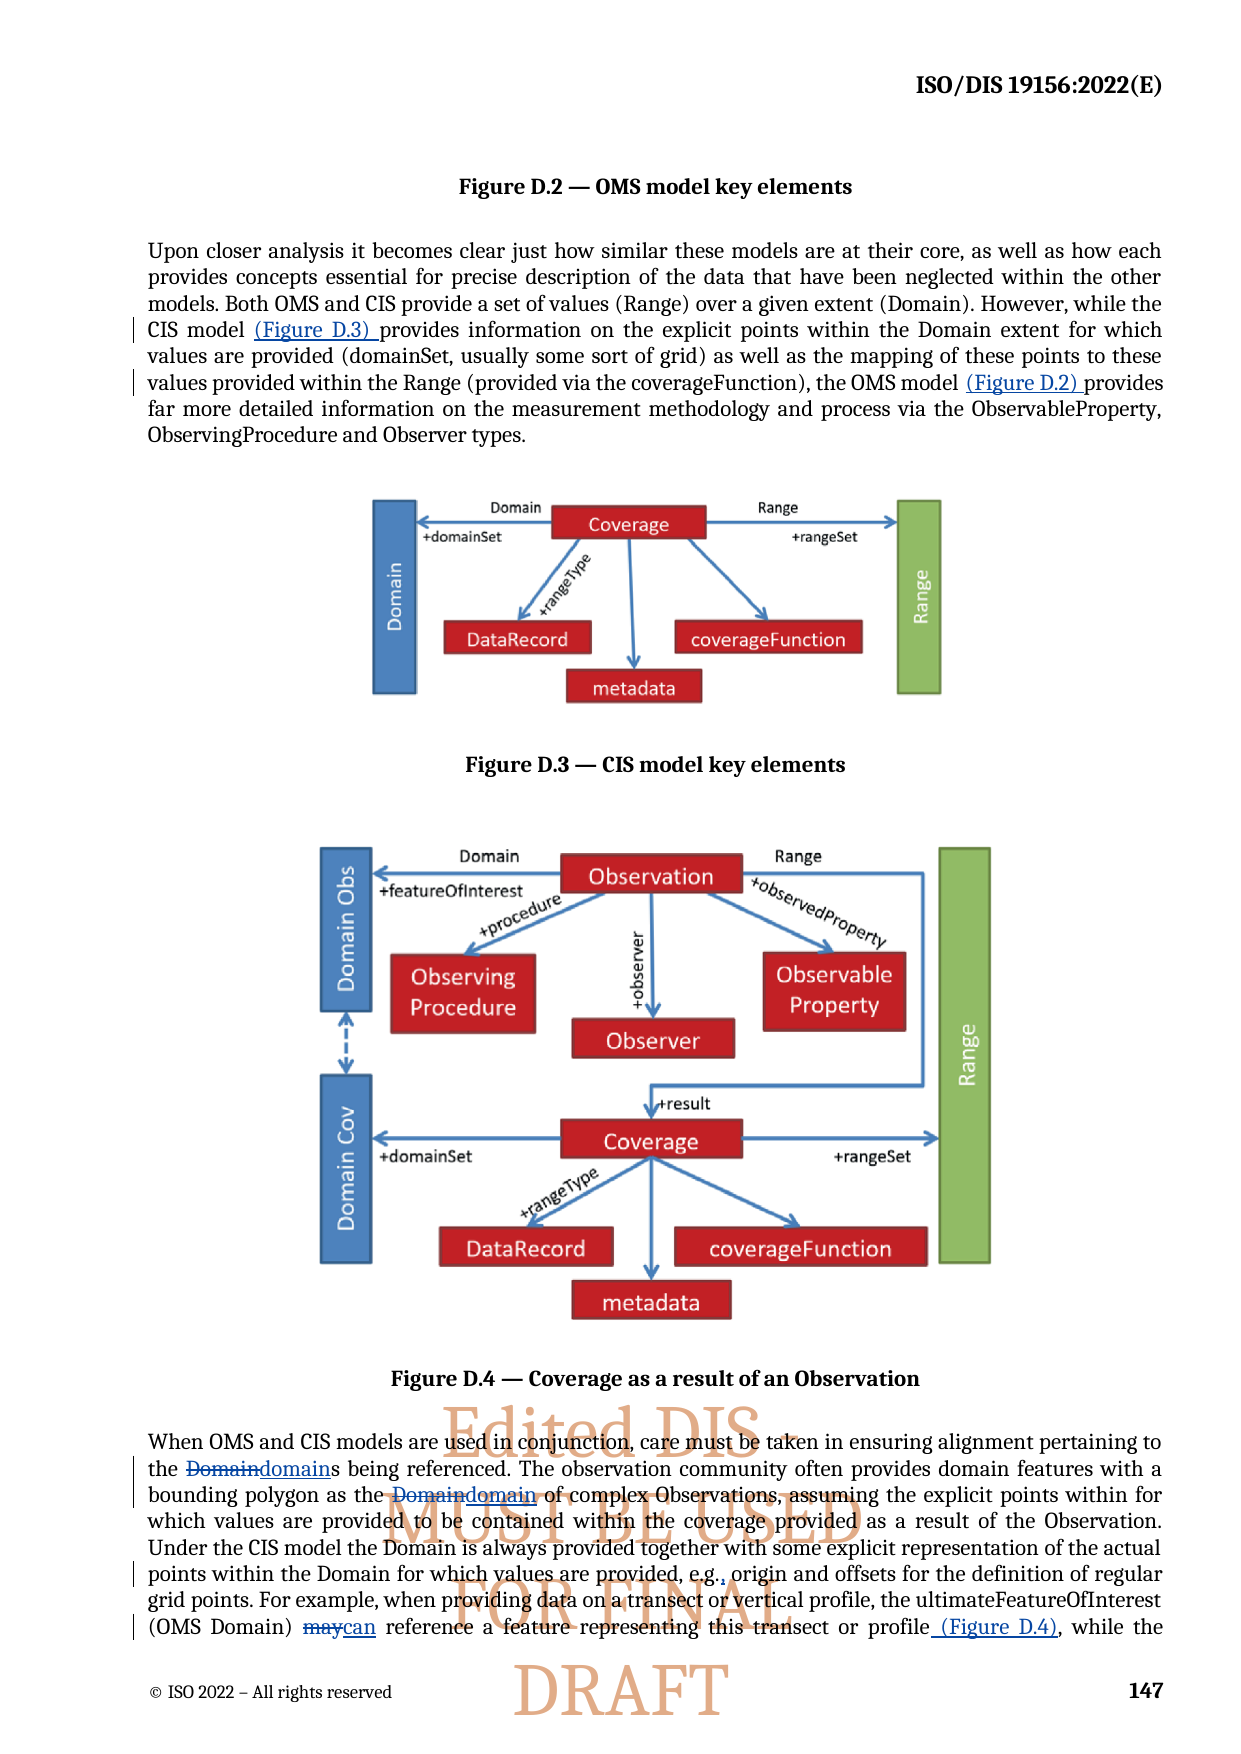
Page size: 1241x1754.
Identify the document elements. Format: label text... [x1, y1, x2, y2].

title Figure D.3 — CIS model key elements [148, 752, 1163, 778]
picture [360, 486, 952, 715]
title Figure D.4 — Coverage as a result of an Observation [148, 1365, 1163, 1392]
text Upon closer analysis it becomes clear just how similar these models are at their core, as well as how each provides concepts essential for precise description of the data that have been neglected within the other models. Both OMS and CIS provide a set of values (Range) over a given extent (Domain). However, while the CIS model provides information on the explicit points within the Domain extent for which values are provided (domainSet, usually some sort of grid) as well as the mapping of these points to these values provided within the Range (provided via the coverageFunction), the OMS model provides far more detailed information on the measurement methodology and process via the ObservableProperty, ObservingProcedure and Observer types. [148, 238, 1163, 448]
picture [313, 840, 999, 1328]
title Figure D.2 — OMS model key elements [148, 174, 1163, 200]
